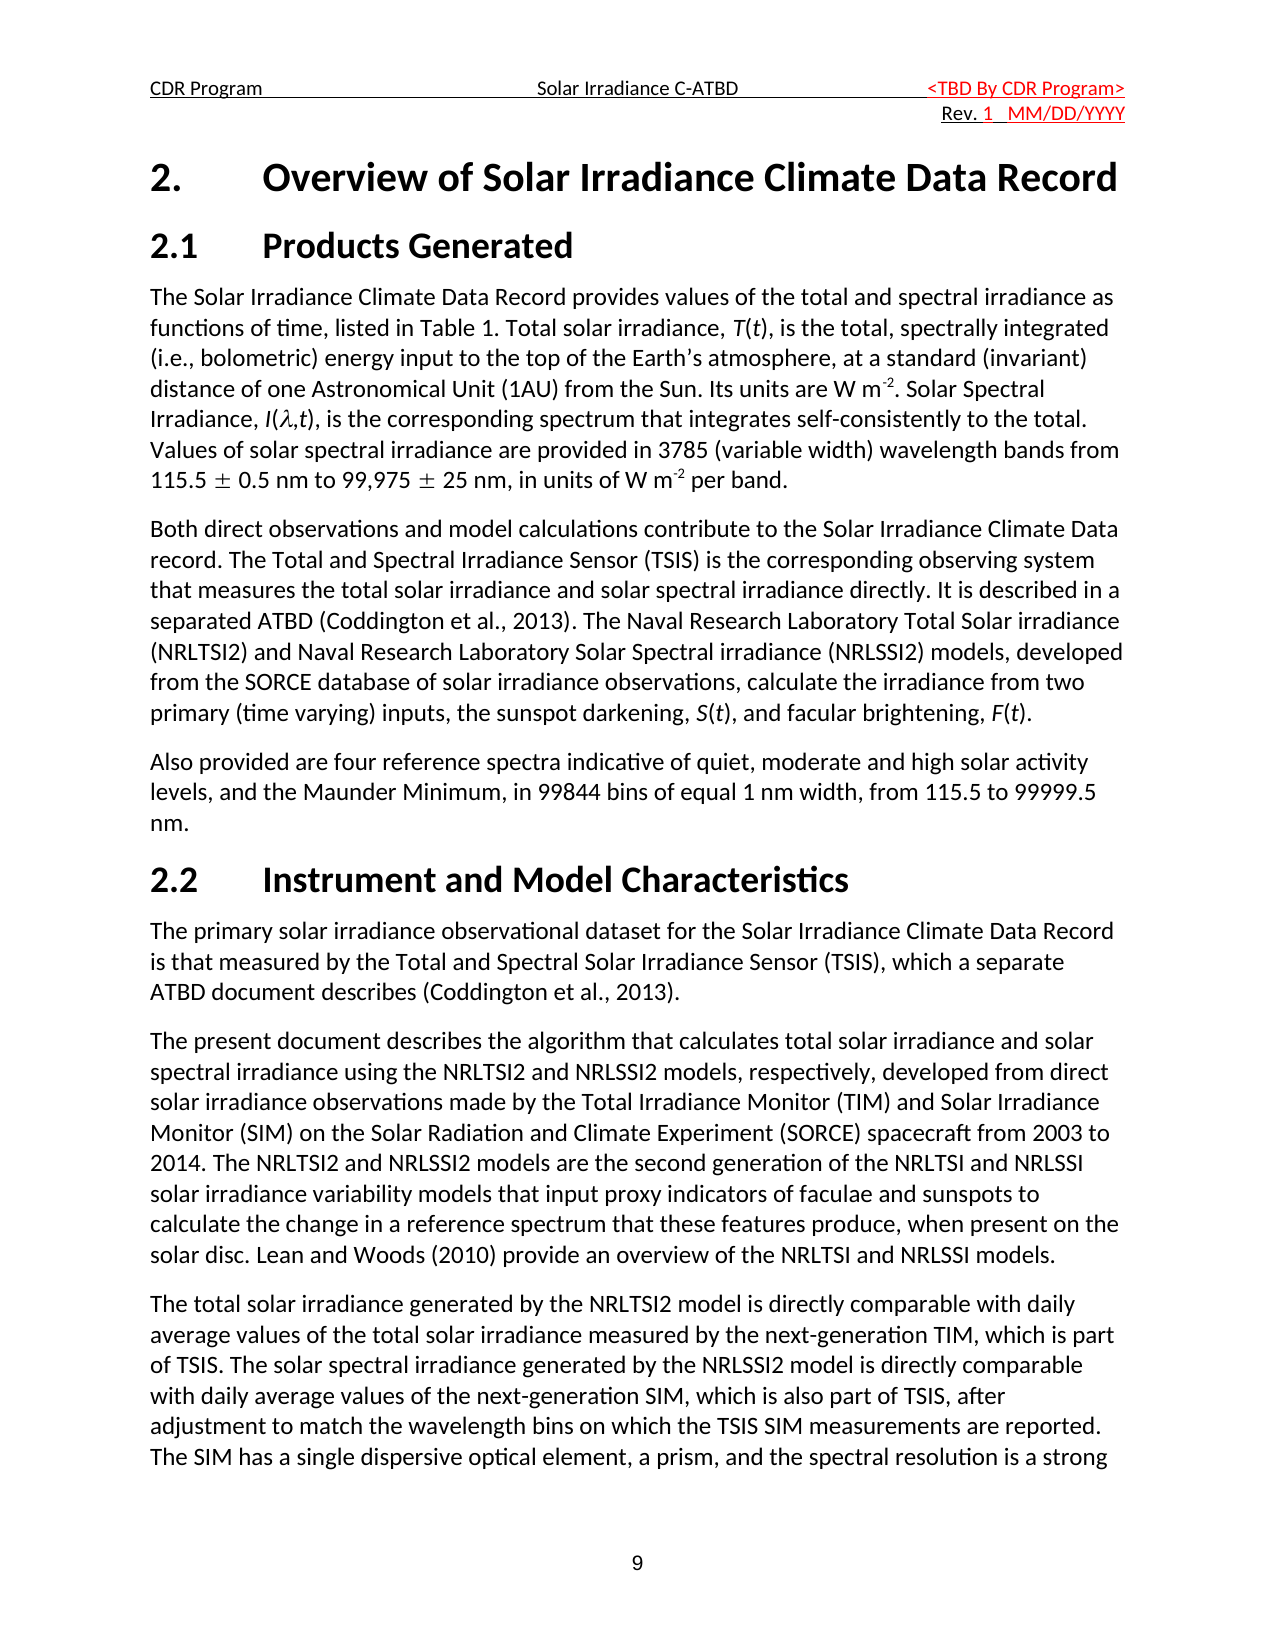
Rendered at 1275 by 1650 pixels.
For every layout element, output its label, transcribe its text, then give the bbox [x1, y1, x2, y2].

text The primary solar irradiance observational dataset for the Solar Irradiance Climate Data Record is that measured by the Total and Spectral Solar Irradiance Sensor (TSIS), which a separate ATBD document describes (Coddington et al., 2013). [150, 915, 1125, 1007]
text The Solar Irradiance Climate Data Record provides values of the total and spectral irradiance as functions of time, listed in Table 1. Total solar irradiance, T(t), is the total, spectrally integrated (i.e., bolometric) energy input to the top of the Earth’s atmosphere, at a standard (invariant) distance of one Astronomical Unit (1AU) from the Sun. Its units are W m-2. Solar Spectral Irradiance, I(,t), is the corresponding spectrum that integrates self-consistently to the total. Values of solar spectral irradiance are provided in 3785 (variable width) wavelength bands from 115.5 0.5 nm to 99,975 25 nm, in units of W m-2 per band. [150, 281, 1125, 495]
subtitle Instrument and Model Characteristics [150, 856, 1125, 902]
text Also provided are four reference spectra indicative of quiet, moderate and high solar activity levels, and the Maunder Minimum, in 99844 bins of equal 1 nm width, from 115.5 to 99999.5 nm. [150, 746, 1125, 837]
subtitle Products Generated [150, 222, 1125, 268]
subtitle Overview of Solar Irradiance Climate Data Record [150, 151, 1125, 202]
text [150, 1288, 1125, 1472]
text Both direct observations and model calculations contribute to the Solar Irradiance Climate Data record. The Total and Spectral Irradiance Sensor (TSIS) is the corresponding observing system that measures the total solar irradiance and solar spectral irradiance directly. It is described in a separated ATBD (Coddington et al., 2013). The Naval Research Laboratory Total Solar irradiance (NRLTSI2) and Naval Research Laboratory Solar Spectral irradiance (NRLSSI2) models, developed from the SORCE database of solar irradiance observations, calculate the irradiance from two primary (time varying) inputs, the sunspot darkening, S(t), and facular brightening, F(t). [150, 513, 1125, 727]
text The present document describes the algorithm that calculates total solar irradiance and solar spectral irradiance using the NRLTSI2 and NRLSSI2 models, respectively, developed from direct solar irradiance observations made by the Total Irradiance Monitor (TIM) and Solar Irradiance Monitor (SIM) on the Solar Radiation and Climate Experiment (SORCE) spacecraft from 2003 to 2014. The NRLTSI2 and NRLSSI2 models are the second generation of the NRLTSI and NRLSSI solar irradiance variability models that input proxy indicators of faculae and sunspots to calculate the change in a reference spectrum that these features produce, when present on the solar disc. Lean and Woods (2010) provide an overview of the NRLTSI and NRLSSI models. [150, 1026, 1125, 1270]
